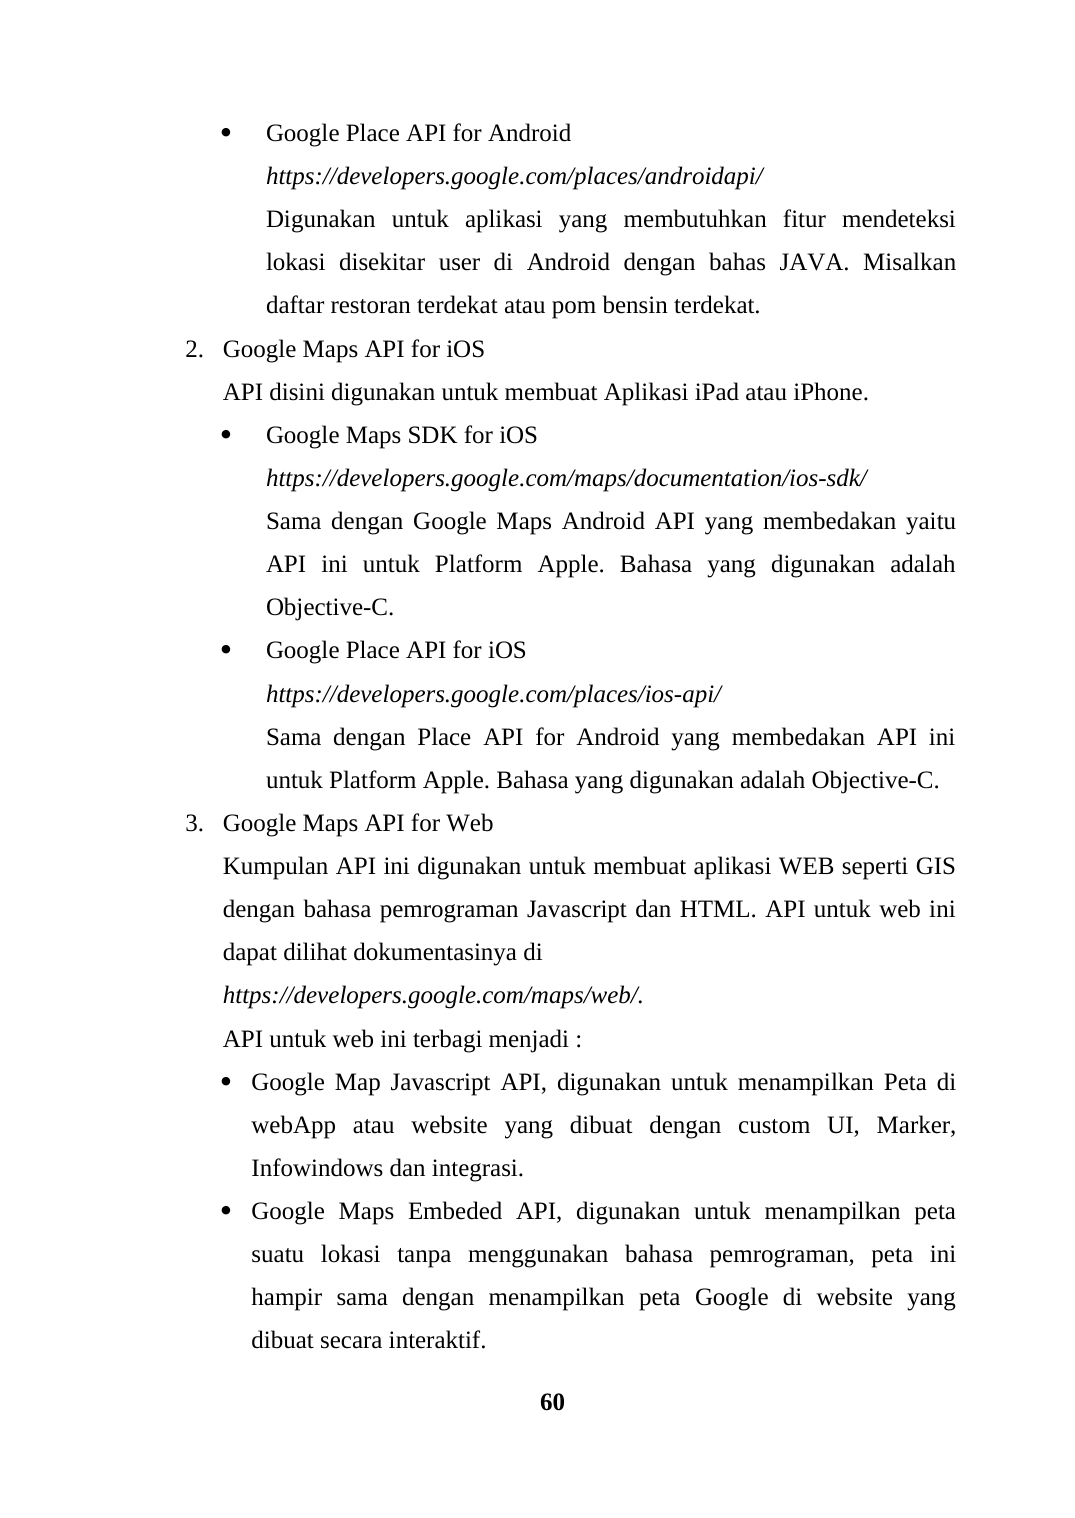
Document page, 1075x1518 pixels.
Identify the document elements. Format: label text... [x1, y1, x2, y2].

list https://developers.google.com/maps/web/. [223, 981, 957, 1009]
list API untuk web ini terbagi menjadi : [223, 1024, 957, 1052]
list https://developers.google.com/places/ios-api/ [266, 679, 957, 707]
list Google Maps API for Web [185, 808, 957, 837]
list Sama dengan Google Maps Android API yang membedakan yaitu API ini untuk Platform Apple. Bahasa yang digunakan adalah Objective-C. [266, 506, 957, 621]
list Sama dengan Place API for Android yang membedakan API ini untuk Platform Apple. Bahasa yang digunakan adalah Objective-C. [266, 722, 957, 794]
list Google Maps API for iOS [185, 334, 957, 362]
list https://developers.google.com/places/androidapi/ [266, 161, 957, 190]
list API disini digunakan untuk membuat Aplikasi iPad atau iPhone. [223, 377, 957, 406]
list Google Map Javascript API, digunakan untuk menampilkan Peta di webApp atau website yang dibuat dengan custom UI, Marker, Infowindows dan integrasi. [222, 1067, 957, 1182]
list Digunakan untuk aplikasi yang membutuhkan fitur mendeteksi lokasi disekitar user di Android dengan bahas JAVA. Misalkan daftar restoran terdekat atau pom bensin terdekat. [266, 204, 957, 319]
list Google Place API for iOS [222, 636, 957, 664]
list https://developers.google.com/maps/documentation/ios-sdk/ [266, 463, 957, 492]
list Google Maps SDK for iOS [222, 420, 957, 449]
list Kumpulan API ini digunakan untuk membuat aplikasi WEB seperti GIS dengan bahasa pemrograman Javascript dan HTML. API untuk web ini dapat dilihat dokumentasinya di [223, 851, 957, 966]
list Google Place API for Android [222, 118, 957, 147]
list Google Maps Embeded API, digunakan untuk menampilkan peta suatu lokasi tanpa menggunakan bahasa pemrograman, peta ini hampir sama dengan menampilkan peta Google di website yang dibuat secara interaktif. [222, 1196, 957, 1354]
